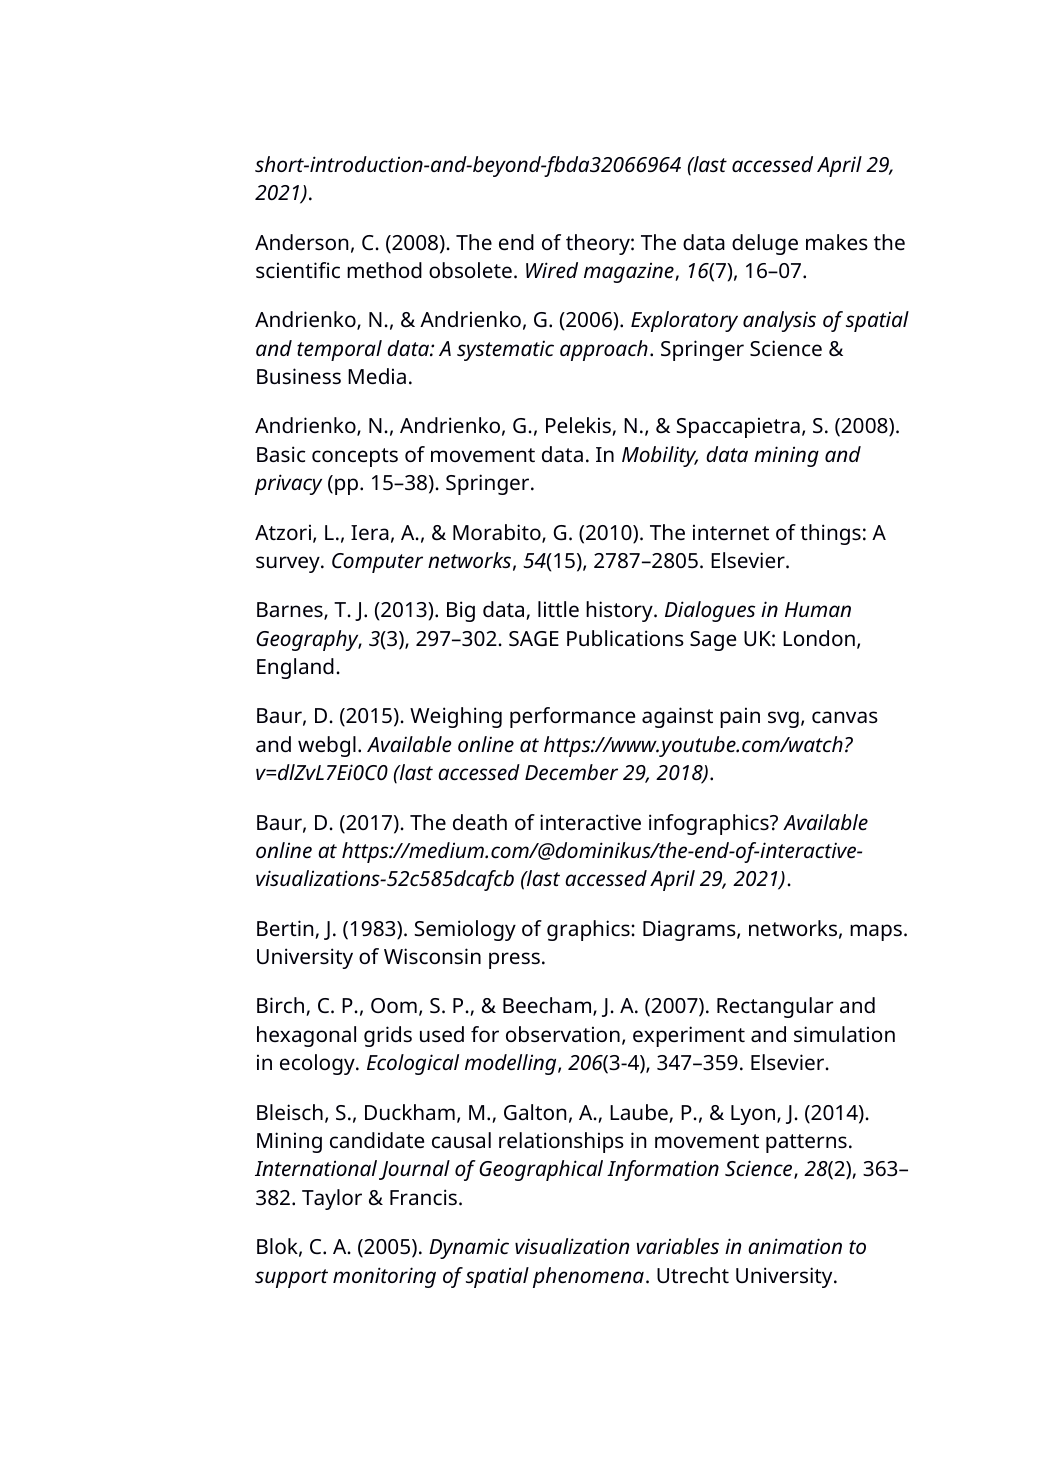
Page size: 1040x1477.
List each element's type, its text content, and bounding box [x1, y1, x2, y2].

text Blok, C. A. (2005). Dynamic visualization variables in animation to support monitoring of spatial phenomena. Utrecht University. [255, 1232, 910, 1289]
text Birch, C. P., Oom, S. P., & Beecham, J. A. (2007). Rectangular and hexagonal grids used for observation, experiment and simulation in ecology. Ecological modelling, 206(3-4), 347–359. Elsevier. [255, 992, 910, 1077]
text Barnes, T. J. (2013). Big data, little history. Dialogues in Human Geography, 3(3), 297–302. SAGE Publications Sage UK: London, England. [255, 595, 910, 681]
text Andrienko, N., & Andrienko, G. (2006). Exploratory analysis of spatial and temporal data: A systematic approach. Springer Science & Business Media. [255, 305, 910, 391]
text Andrienko, N., Andrienko, G., Pelekis, N., & Spaccapietra, S. (2008). Basic concepts of movement data. In Mobility, data mining and privacy (pp. 15–38). Springer. [255, 412, 910, 497]
text Baur, D. (2017). The death of interactive infographics? Available online at https://medium.com/@dominikus/the-end-of-interactive-visualizations-52c585dcafcb (last accessed April 29, 2021). [255, 808, 910, 893]
text Bleisch, S., Duckham, M., Galton, A., Laube, P., & Lyon, J. (2014). Mining candidate causal relationships in movement patterns. International Journal of Geographical Information Science, 28(2), 363–382. Taylor & Francis. [255, 1098, 910, 1211]
text Anderson, C. (2008). The end of theory: The data deluge makes the scientific method obsolete. Wired magazine, 16(7), 16–07. [255, 228, 910, 284]
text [255, 150, 910, 207]
text Atzori, L., Iera, A., & Morabito, G. (2010). The internet of things: A survey. Computer networks, 54(15), 2787–2805. Elsevier. [255, 518, 910, 574]
text Bertin, J. (1983). Semiology of graphics: Diagrams, networks, maps. University of Wisconsin press. [255, 914, 910, 971]
text Baur, D. (2015). Weighing performance against pain svg, canvas and webgl. Available online at https://www.youtube.com/watch?v=dlZvL7Ei0C0 (last accessed December 29, 2018). [255, 702, 910, 787]
